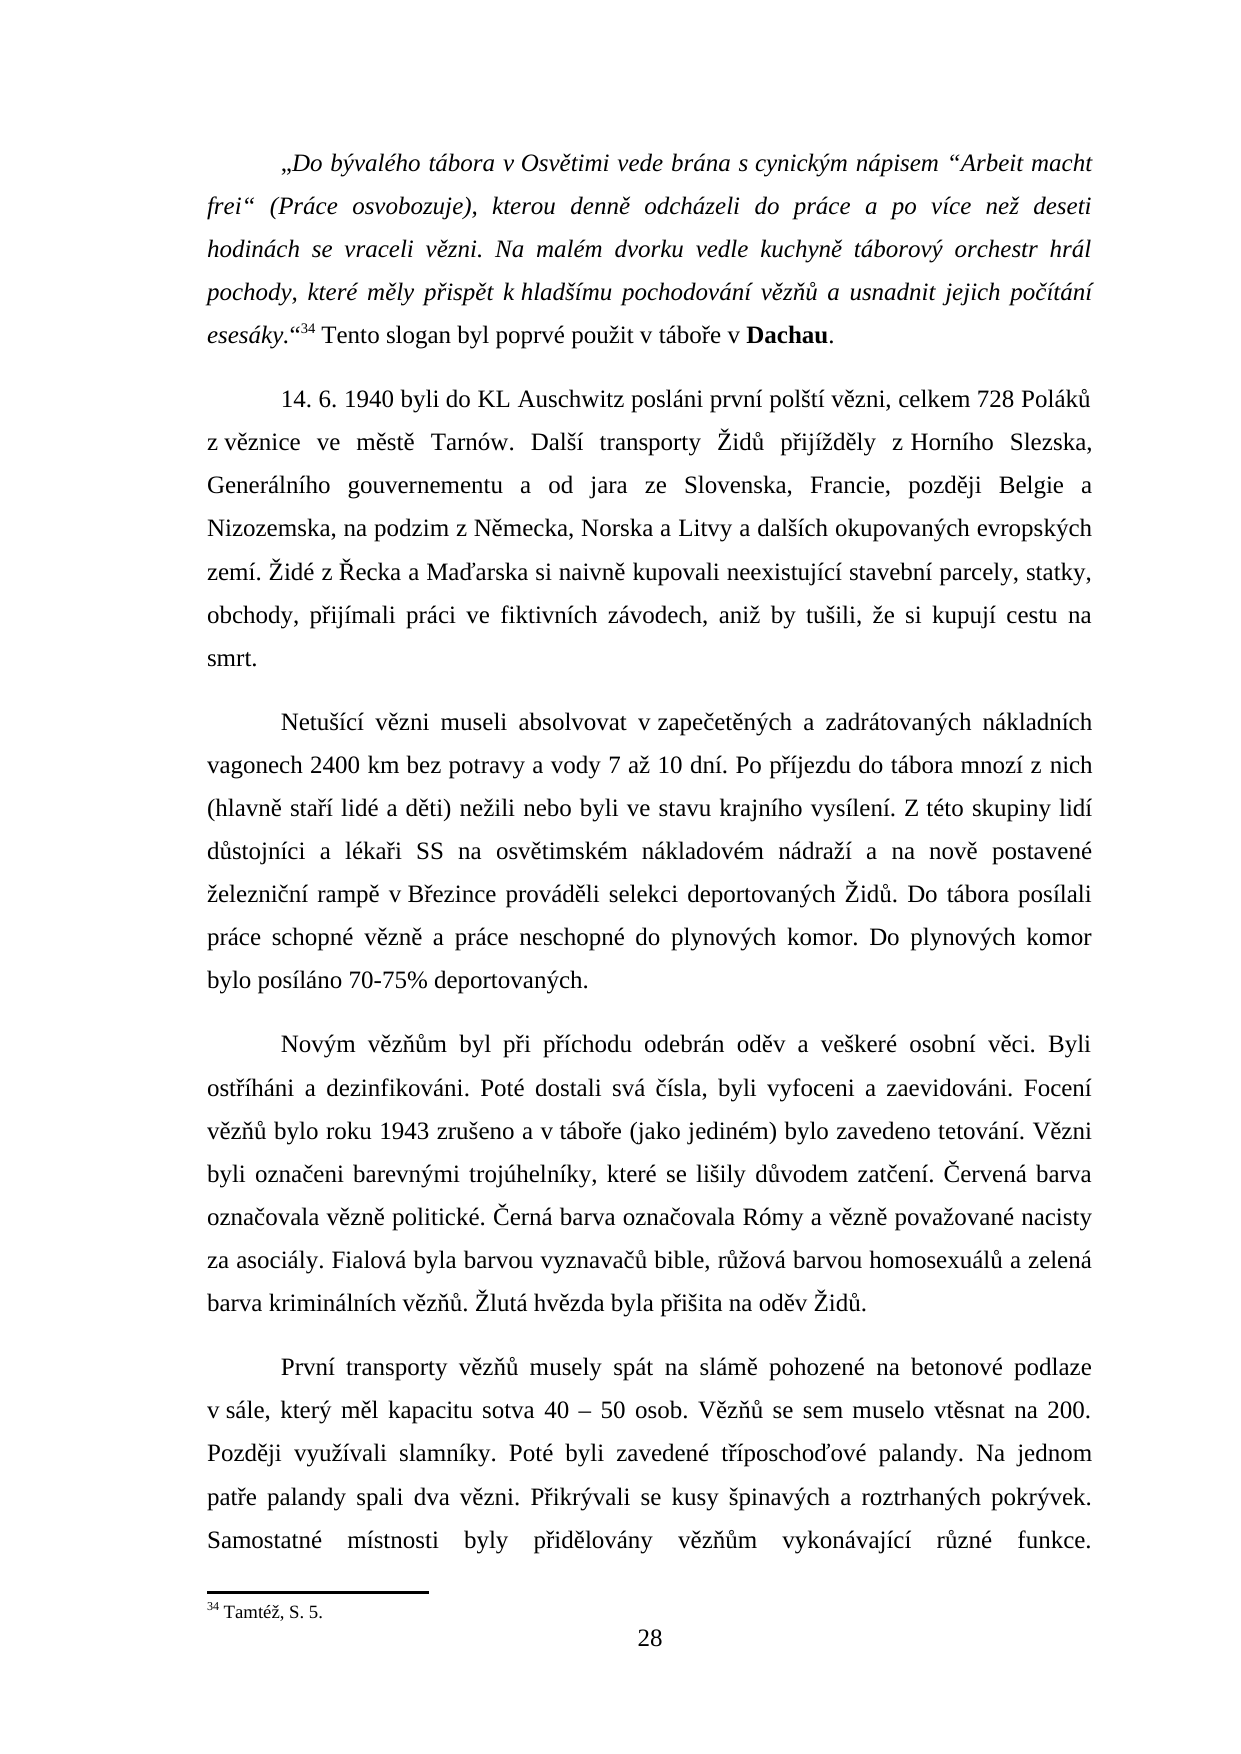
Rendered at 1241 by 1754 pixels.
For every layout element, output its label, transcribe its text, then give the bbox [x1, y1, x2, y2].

text 14. 6. 1940 byli do KL Auschwitz posláni první polští vězni, celkem 728 Poláků z věznice ve městě Tarnów. Další transporty Židů přijížděly z Horního Slezska, Generálního gouvernementu a od jara ze Slovenska, Francie, později Belgie a Nizozemska, na podzim z Německa, Norska a Litvy a dalších okupovaných evropských zemí. Židé z Řecka a Maďarska si naivně kupovali neexistující stavební parcely, statky, obchody, přijímali práci ve fiktivních závodech, aniž by tušili, že si kupují cestu na smrt. [207, 384, 1092, 672]
text Netušící vězni museli absolvovat v zapečetěných a zadrátovaných nákladních vagonech 2400 km bez potravy a vody 7 až 10 dní. Po příjezdu do tábora mnozí z nich (hlavně staří lidé a děti) nežili nebo byli ve stavu krajního vysílení. Z této skupiny lidí důstojníci a lékaři SS na osvětimském nákladovém nádraží a na nově postavené železniční rampě v Březince prováděli selekci deportovaných Židů. Do tábora posílali práce schopné vězně a práce neschopné do plynových komor. Do plynových komor bylo posíláno 70-75% deportovaných. [207, 707, 1092, 994]
text Novým vězňům byl při příchodu odebrán oděv a veškeré osobní věci. Byli ostříháni a dezinfikováni. Poté dostali svá čísla, byli vyfoceni a zaevidováni. Focení vězňů bylo roku 1943 zrušeno a v táboře (jako jediném) bylo zavedeno tetování. Vězni byli označeni barevnými trojúhelníky, které se lišily důvodem zatčení. Červená barva označovala vězně politické. Černá barva označovala Rómy a vězně považované nacisty za asociály. Fialová byla barvou vyznavačů bible, růžová barvou homosexuálů a zelená barva kriminálních vězňů. Žlutá hvězda byla přišita na oděv Židů. [207, 1029, 1092, 1317]
text „Do bývalého tábora v Osvětimi vede brána s cynickým nápisem “Arbeit macht frei“ (Práce osvobozuje), kterou denně odcházeli do práce a po více než deseti hodinách se vraceli vězni. Na malém dvorku vedle kuchyně táborový orchestr hrál pochody, které měly přispět k hladšímu pochodování vězňů a usnadnit jejich počítání esesáky.“ Tento slogan byl poprvé použit v táboře v Dachau. [207, 148, 1092, 349]
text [207, 1352, 1092, 1553]
